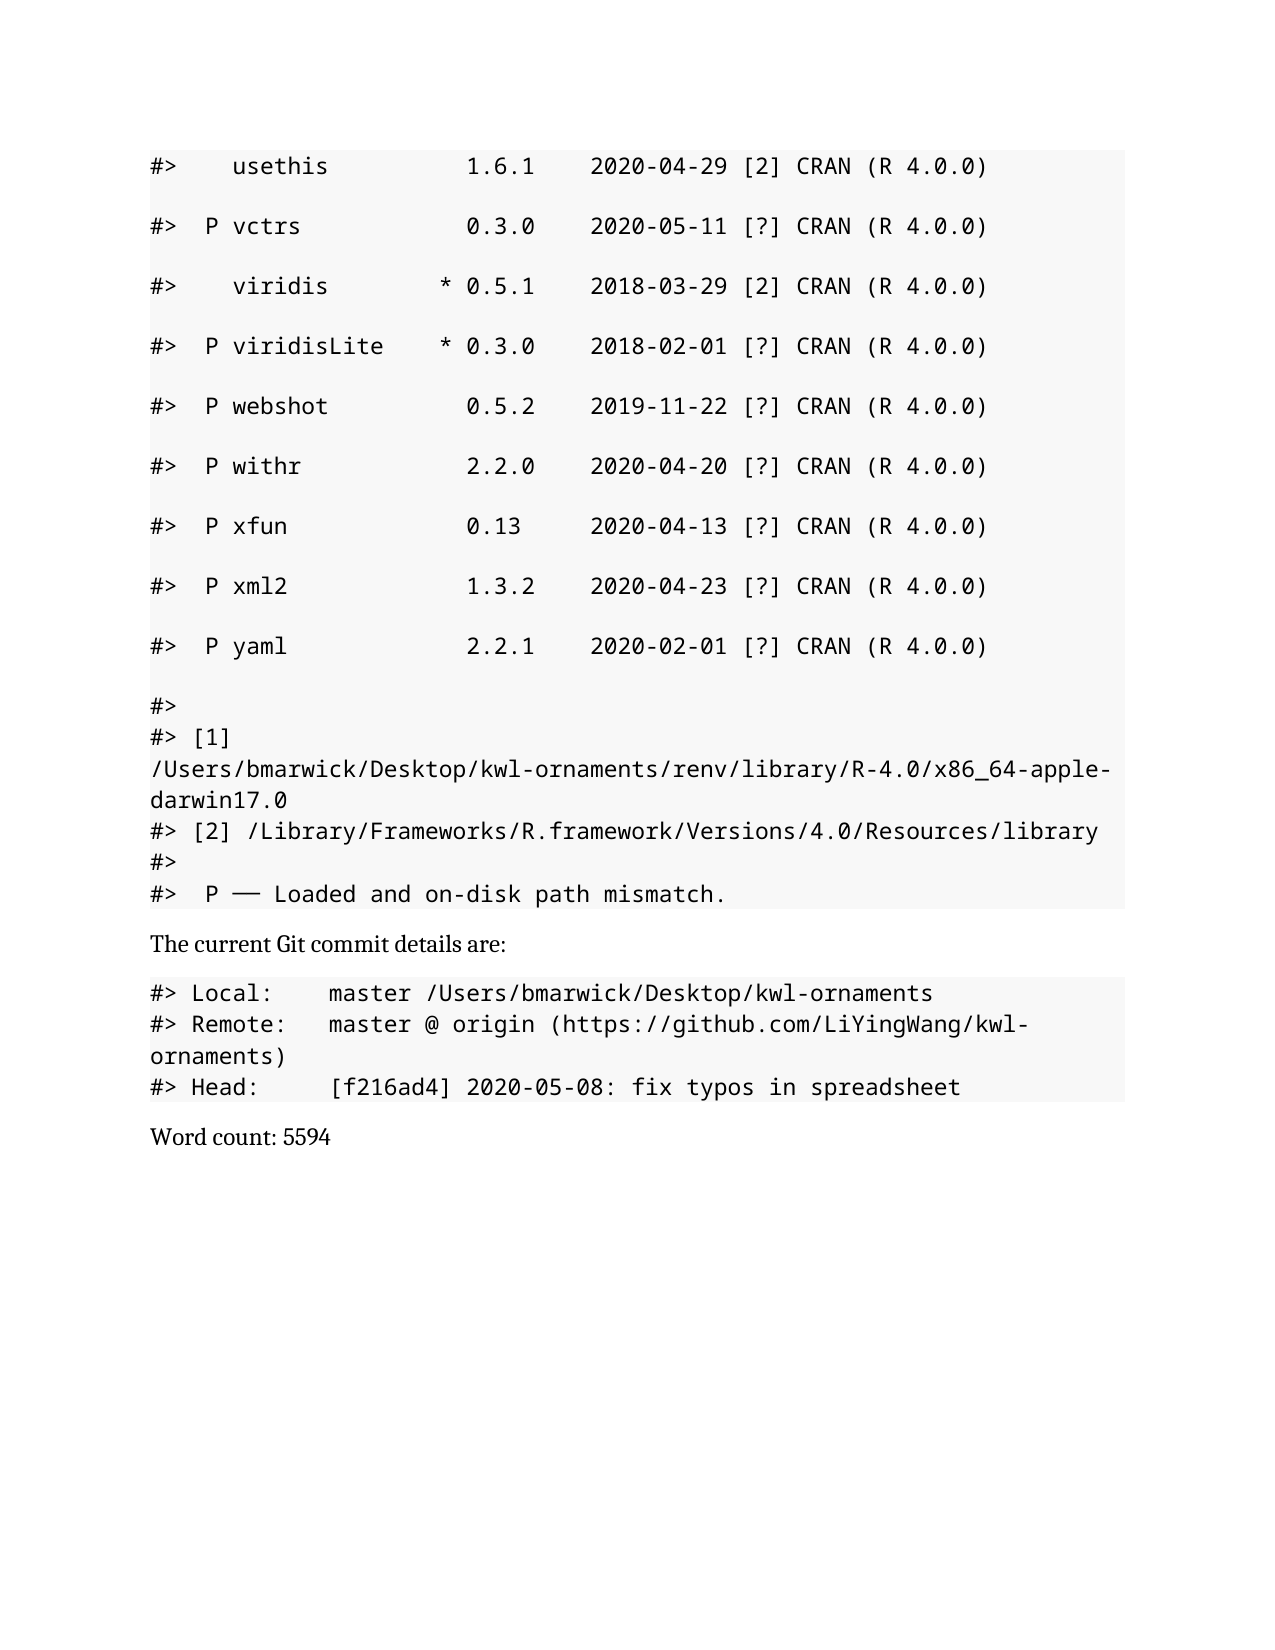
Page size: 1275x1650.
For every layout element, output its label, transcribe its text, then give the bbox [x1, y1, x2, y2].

text Word count: 5594 [150, 1123, 1125, 1152]
text #> Local: master /Users/bmarwick/Desktop/kwl-ornaments #> Remote: master @ origin (https://github.com/LiYingWang/kwl-ornaments) #> Head: [f216ad4] 2020-05-08: fix typos in spreadsheet [150, 977, 1125, 1102]
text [150, 150, 1125, 909]
text The current Git commit details are: [150, 929, 1125, 958]
